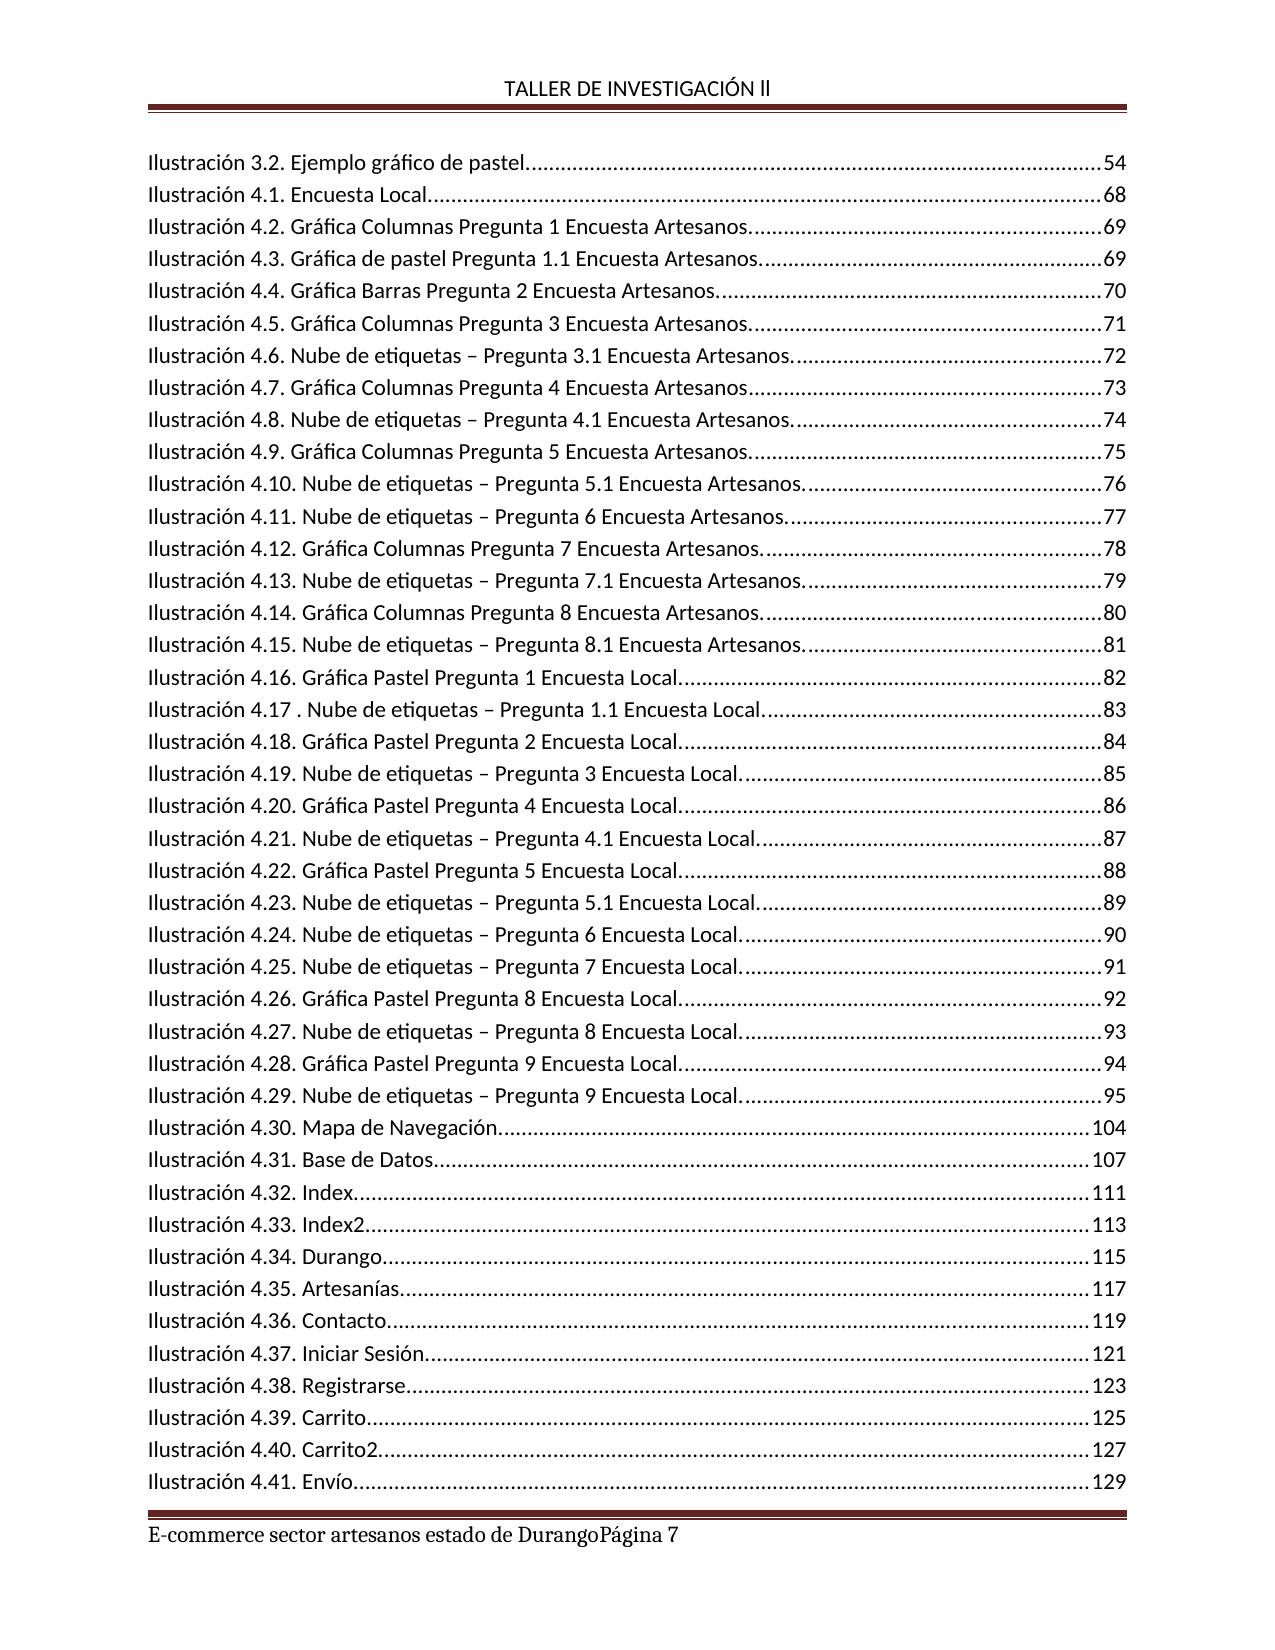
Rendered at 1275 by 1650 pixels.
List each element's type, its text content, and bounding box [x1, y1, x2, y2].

text Ilustración 4.15. Nube de etiquetas – Pregunta 8.1 Encuesta Artesanos. 81 [148, 631, 1127, 658]
text Ilustración 4.30. Mapa de Navegación. 104 [148, 1113, 1127, 1141]
text Ilustración 4.12. Gráfica Columnas Pregunta 7 Encuesta Artesanos. 78 [148, 534, 1127, 562]
text Ilustración 4.37. Iniciar Sesión. 121 [148, 1339, 1127, 1367]
text Ilustración 4.34. Durango. 115 [148, 1242, 1127, 1270]
text Ilustración 4.38. Registrarse. 123 [148, 1371, 1127, 1399]
text Ilustración 4.41. Envío. 129 [148, 1467, 1127, 1495]
text Ilustración 4.31. Base de Datos. 107 [148, 1146, 1127, 1173]
text Ilustración 4.29. Nube de etiquetas – Pregunta 9 Encuesta Local. 95 [148, 1081, 1127, 1109]
text Ilustración 4.13. Nube de etiquetas – Pregunta 7.1 Encuesta Artesanos. 79 [148, 566, 1127, 594]
text Ilustración 4.20. Gráfica Pastel Pregunta 4 Encuesta Local. 86 [148, 791, 1127, 819]
text Ilustración 4.19. Nube de etiquetas – Pregunta 3 Encuesta Local. 85 [148, 759, 1127, 787]
text Ilustración 4.1. Encuesta Local. 68 [148, 180, 1127, 208]
text Ilustración 4.10. Nube de etiquetas – Pregunta 5.1 Encuesta Artesanos. 76 [148, 469, 1127, 498]
text Ilustración 4.5. Gráfica Columnas Pregunta 3 Encuesta Artesanos. 71 [148, 309, 1127, 337]
text Ilustración 4.24. Nube de etiquetas – Pregunta 6 Encuesta Local. 90 [148, 920, 1127, 948]
text Ilustración 4.22. Gráfica Pastel Pregunta 5 Encuesta Local. 88 [148, 856, 1127, 884]
text Ilustración 4.2. Gráfica Columnas Pregunta 1 Encuesta Artesanos. 69 [148, 212, 1127, 240]
text Ilustración 4.3. Gráfica de pastel Pregunta 1.1 Encuesta Artesanos. 69 [148, 244, 1127, 272]
text Ilustración 4.11. Nube de etiquetas – Pregunta 6 Encuesta Artesanos. 77 [148, 502, 1127, 530]
text Ilustración 4.18. Gráfica Pastel Pregunta 2 Encuesta Local. 84 [148, 727, 1127, 755]
text Ilustración 4.17 . Nube de etiquetas – Pregunta 1.1 Encuesta Local. 83 [148, 695, 1127, 723]
text Ilustración 4.16. Gráfica Pastel Pregunta 1 Encuesta Local. 82 [148, 663, 1127, 691]
text Ilustración 4.21. Nube de etiquetas – Pregunta 4.1 Encuesta Local. 87 [148, 824, 1127, 852]
text Ilustración 4.40. Carrito2. 127 [148, 1435, 1127, 1463]
text Ilustración 3.2. Ejemplo gráfico de pastel. 54 [148, 148, 1127, 176]
text Ilustración 4.28. Gráfica Pastel Pregunta 9 Encuesta Local. 94 [148, 1049, 1127, 1077]
text Ilustración 4.23. Nube de etiquetas – Pregunta 5.1 Encuesta Local. 89 [148, 888, 1127, 916]
text Ilustración 4.36. Contacto. 119 [148, 1306, 1127, 1334]
text Ilustración 4.35. Artesanías. 117 [148, 1274, 1127, 1302]
text Ilustración 4.4. Gráfica Barras Pregunta 2 Encuesta Artesanos. 70 [148, 276, 1127, 304]
text Ilustración 4.7. Gráfica Columnas Pregunta 4 Encuesta Artesanos 73 [148, 373, 1127, 401]
text Ilustración 4.9. Gráfica Columnas Pregunta 5 Encuesta Artesanos. 75 [148, 437, 1127, 465]
text Ilustración 4.8. Nube de etiquetas – Pregunta 4.1 Encuesta Artesanos. 74 [148, 405, 1127, 433]
text Ilustración 4.26. Gráfica Pastel Pregunta 8 Encuesta Local. 92 [148, 984, 1127, 1013]
text Ilustración 4.33. Index2. 113 [148, 1210, 1127, 1238]
text Ilustración 4.6. Nube de etiquetas – Pregunta 3.1 Encuesta Artesanos. 72 [148, 341, 1127, 369]
text Ilustración 4.25. Nube de etiquetas – Pregunta 7 Encuesta Local. 91 [148, 952, 1127, 980]
text Ilustración 4.27. Nube de etiquetas – Pregunta 8 Encuesta Local. 93 [148, 1017, 1127, 1045]
text Ilustración 4.32. Index. 111 [148, 1178, 1127, 1206]
text Ilustración 4.14. Gráfica Columnas Pregunta 8 Encuesta Artesanos. 80 [148, 598, 1127, 626]
text Ilustración 4.39. Carrito. 125 [148, 1403, 1127, 1431]
